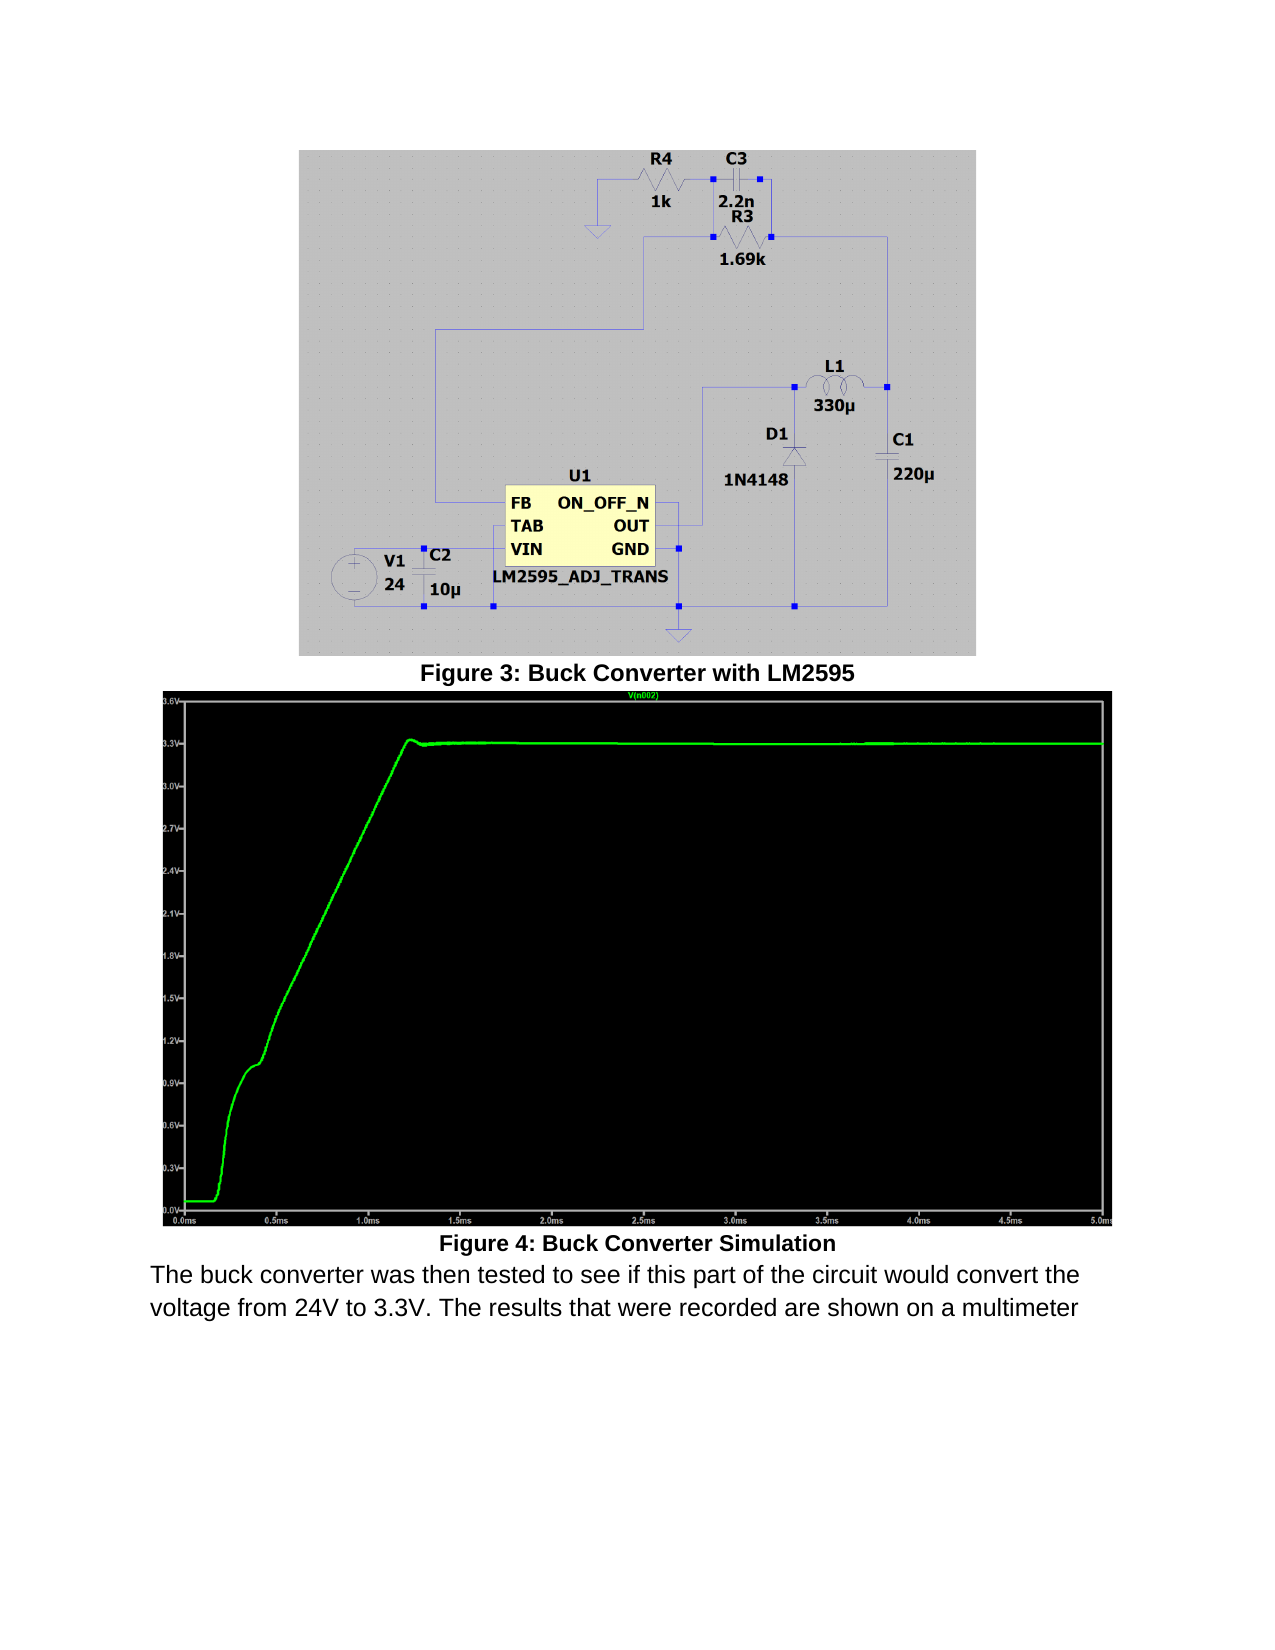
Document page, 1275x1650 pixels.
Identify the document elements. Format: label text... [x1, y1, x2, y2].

picture [298, 150, 977, 656]
picture [162, 691, 1113, 1227]
text Figure 3: Buck Converter with LM2595 [150, 659, 1125, 687]
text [150, 1260, 1125, 1322]
text Figure 4: Buck Converter Simulation [150, 1230, 1125, 1256]
